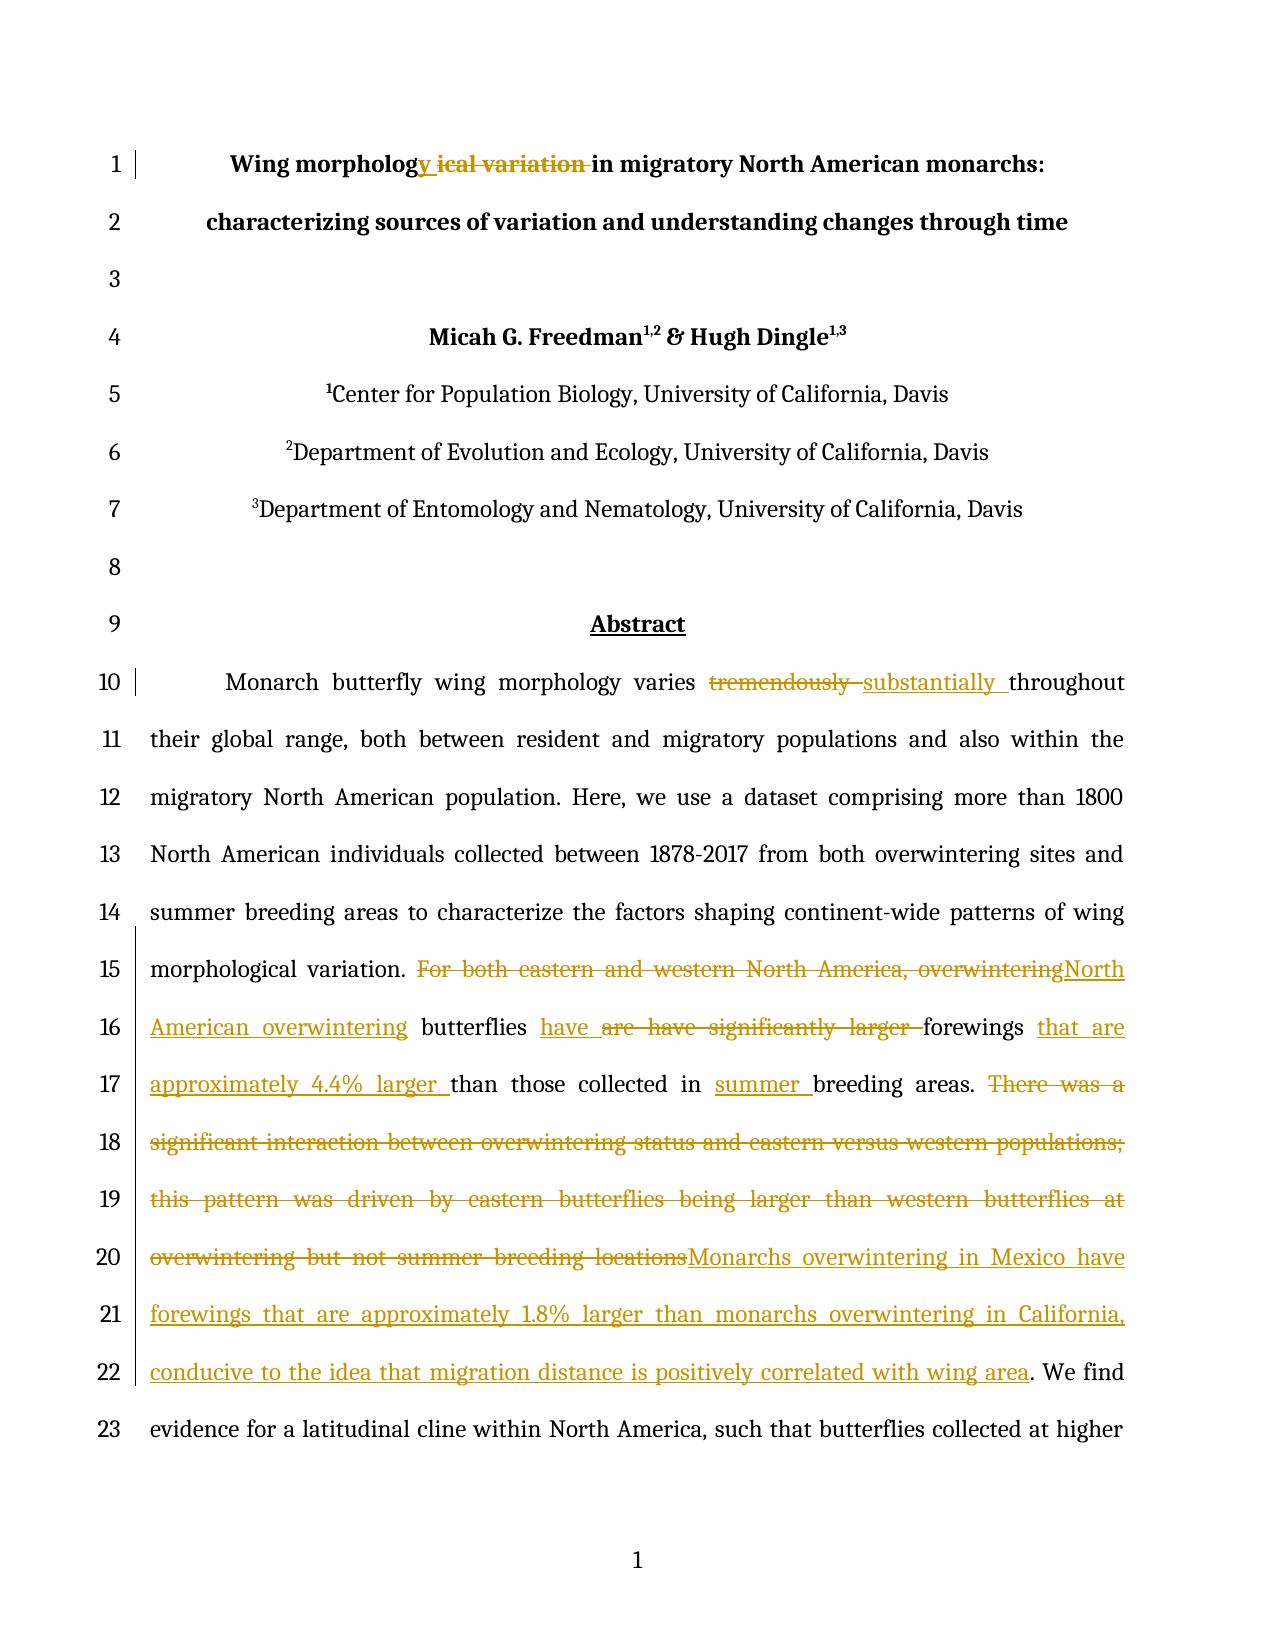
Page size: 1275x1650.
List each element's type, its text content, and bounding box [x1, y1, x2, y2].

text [150, 1326, 1125, 1444]
text 3Department of Entomology and Nematology, University of California, Davis [150, 495, 1125, 524]
text Wing morphologin migratory North American monarchs: characterizing sources of variation and understanding changes through time [150, 150, 1125, 236]
text Abstract [150, 610, 1125, 639]
text Micah G. Freedman1,2 & Hugh Dingle1,3 [150, 322, 1125, 351]
text 2Department of Evolution and Ecology, University of California, Davis [150, 437, 1125, 466]
text 1Center for Population Biology, University of California, Davis [150, 380, 1125, 409]
